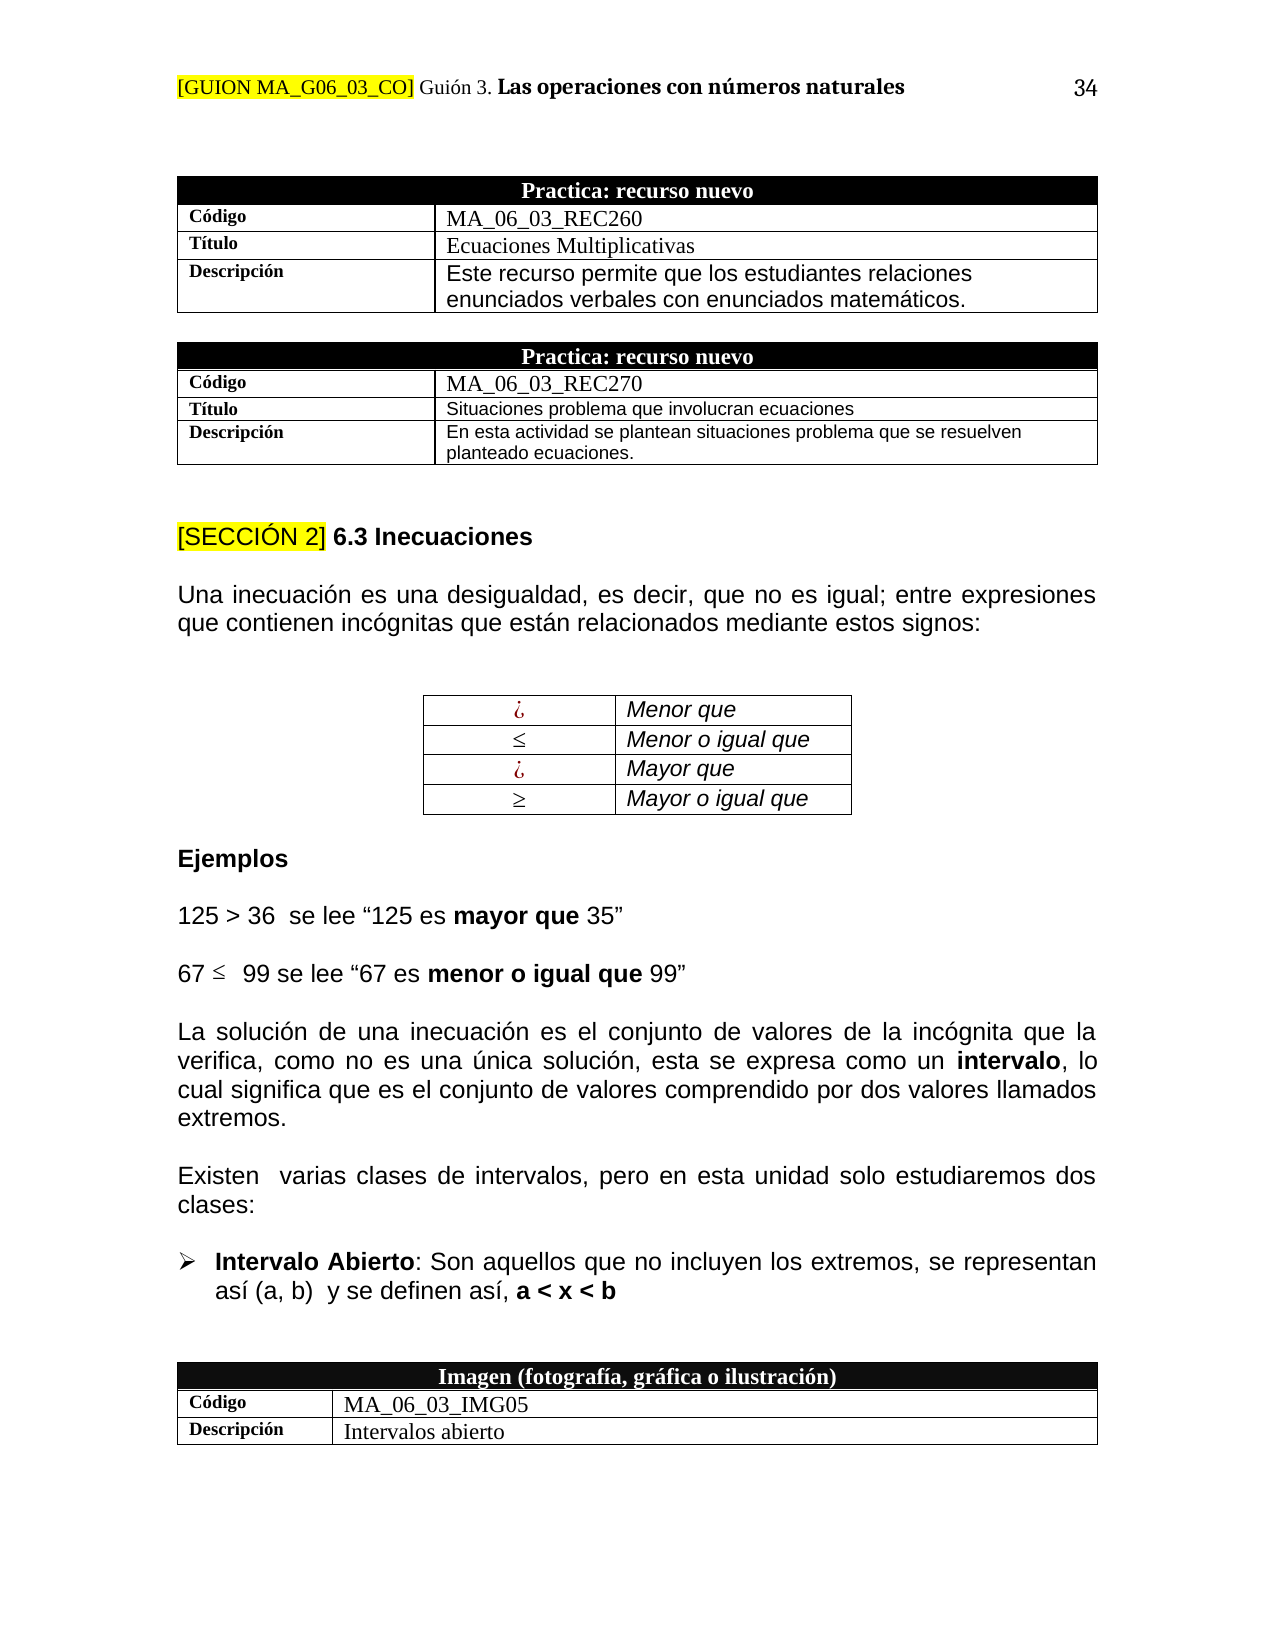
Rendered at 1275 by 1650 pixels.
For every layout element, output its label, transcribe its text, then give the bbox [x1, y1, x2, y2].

table_cell Intervalos abierto [333, 1418, 1097, 1444]
table_cell Menor o igual que [616, 726, 851, 754]
table_header Menor que [616, 696, 851, 724]
table_cell Este recurso permite que los estudiantes relaciones enunciados verbales con enunciados matemáticos. [436, 260, 1097, 312]
text Ejemplos [177, 844, 1098, 872]
table_cell [424, 785, 615, 814]
table_cell MA_06_03_REC260 [436, 205, 1097, 231]
table_cell Descripción [178, 1418, 332, 1444]
table_cell Descripción [178, 421, 434, 464]
text [SECCIÓN 2] 6.3 Inecuaciones [326, 522, 1098, 551]
list Intervalo Abierto: Son aquellos que no incluyen los extremos, se representan así (a, b) y se definen así, a < x < b [177, 1247, 1098, 1305]
table_cell [424, 755, 615, 784]
table_header Practica: recurso nuevo [178, 343, 1097, 369]
table_cell Título [178, 398, 434, 419]
table_cell Situaciones problema que involucran ecuaciones [436, 398, 1097, 419]
table_header Imagen (fotografía, gráfica o ilustración) [178, 1363, 1097, 1389]
text 125 > 36 se lee “125 es mayor que 35” [177, 901, 1098, 930]
table_cell Descripción [178, 260, 434, 312]
table_cell Mayor que [616, 755, 851, 784]
text Existen varias clases de intervalos, pero en esta unidad solo estudiaremos dos clases: [177, 1161, 1098, 1218]
text 67 99 se lee “67 es menor o igual que 99” [177, 959, 1098, 988]
table_cell MA_06_03_IMG05 [333, 1391, 1097, 1417]
table_cell [424, 726, 615, 754]
table_header [424, 696, 615, 724]
table_header Practica: recurso nuevo [178, 178, 1097, 204]
text Una inecuación es una desigualdad, es decir, que no es igual; entre expresiones que contienen incógnitas que están relacionados mediante estos signos: [177, 580, 1098, 637]
table_cell En esta actividad se plantean situaciones problema que se resuelven planteado ecuaciones. [436, 421, 1097, 464]
table_cell Mayor o igual que [616, 785, 851, 814]
text La solución de una inecuación es el conjunto de valores de la incógnita que la verifica, como no es una única solución, esta se expresa como un intervalo, lo cual significa que es el conjunto de valores comprendido por dos valores llamados extremos. [177, 1017, 1098, 1132]
table_cell Ecuaciones Multiplicativas [436, 232, 1097, 258]
table_cell Código [178, 371, 434, 397]
table_cell MA_06_03_REC270 [436, 371, 1097, 397]
table_cell Código [178, 205, 434, 231]
table_cell Código [178, 1391, 332, 1417]
table_cell Título [178, 232, 434, 258]
